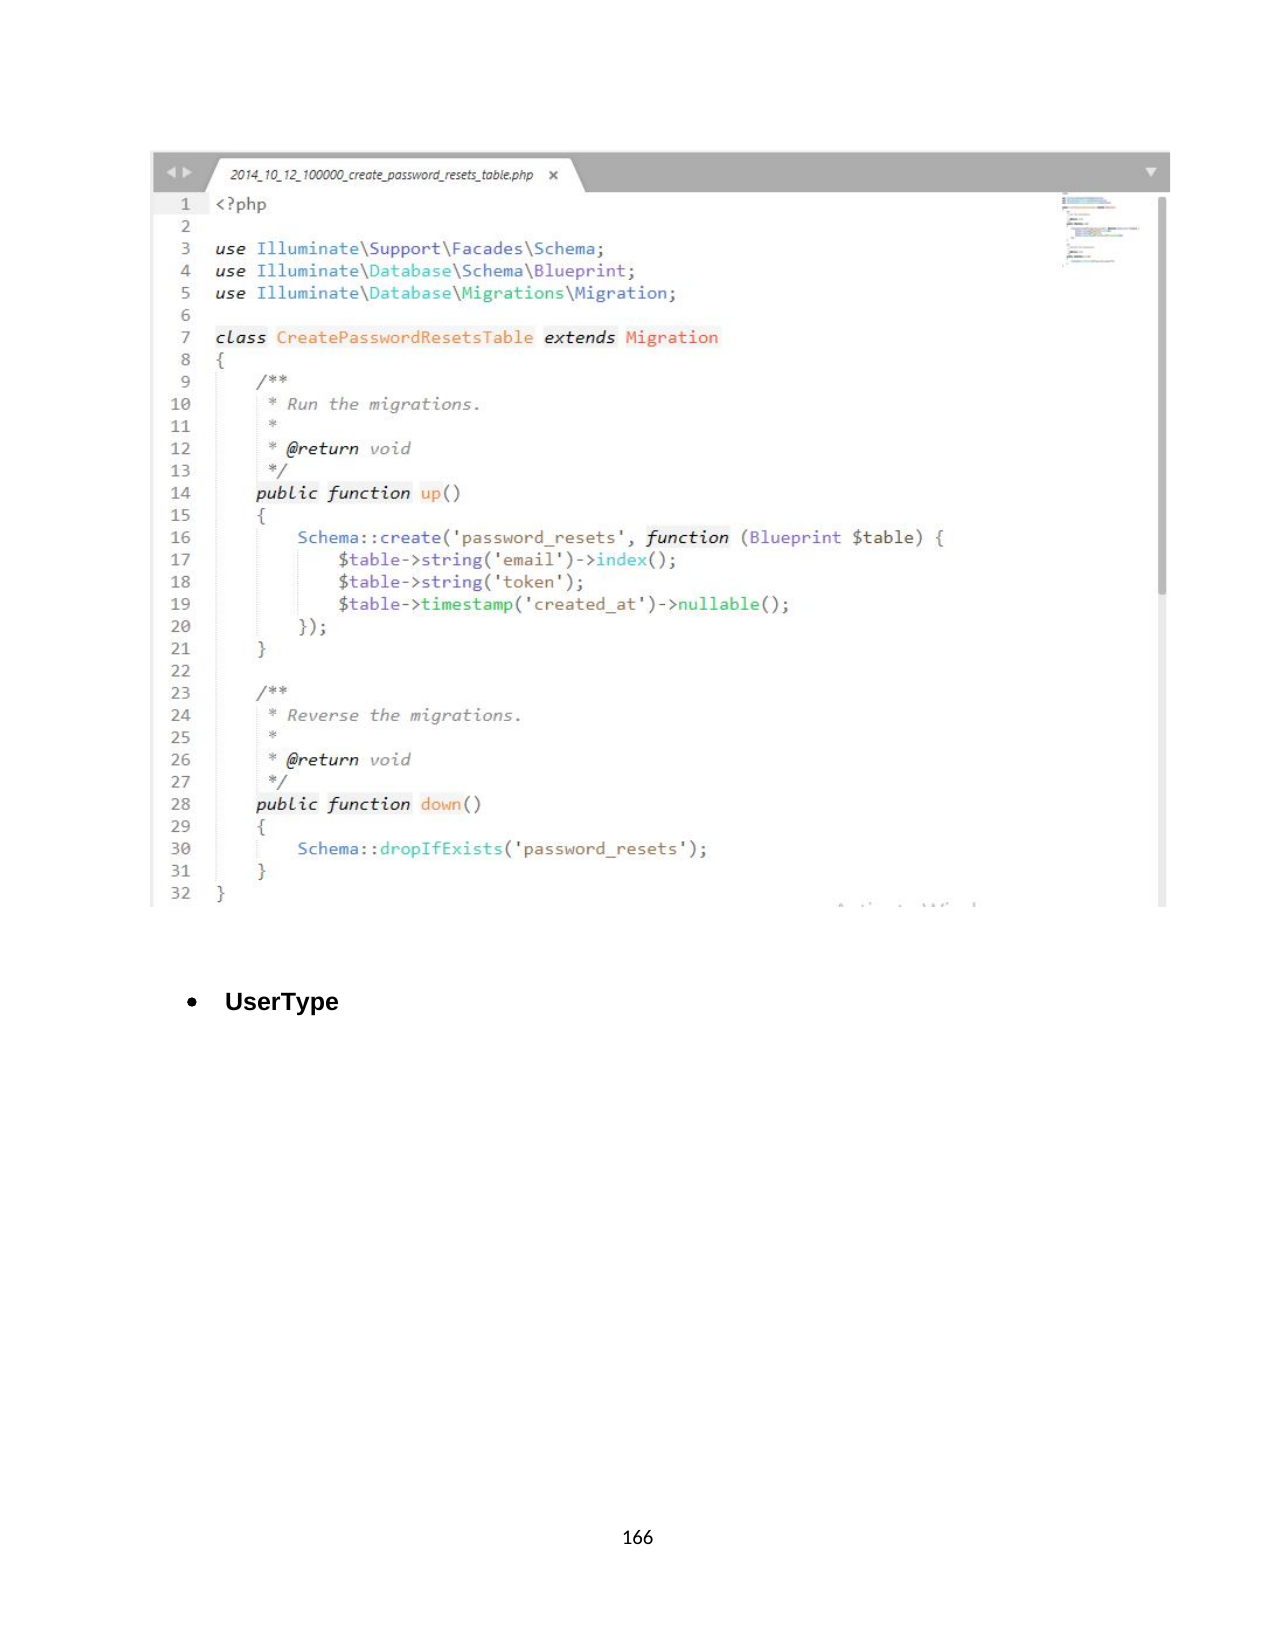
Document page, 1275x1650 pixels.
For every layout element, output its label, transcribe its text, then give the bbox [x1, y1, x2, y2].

picture [150, 150, 1171, 907]
list UserType [187, 987, 1125, 1016]
